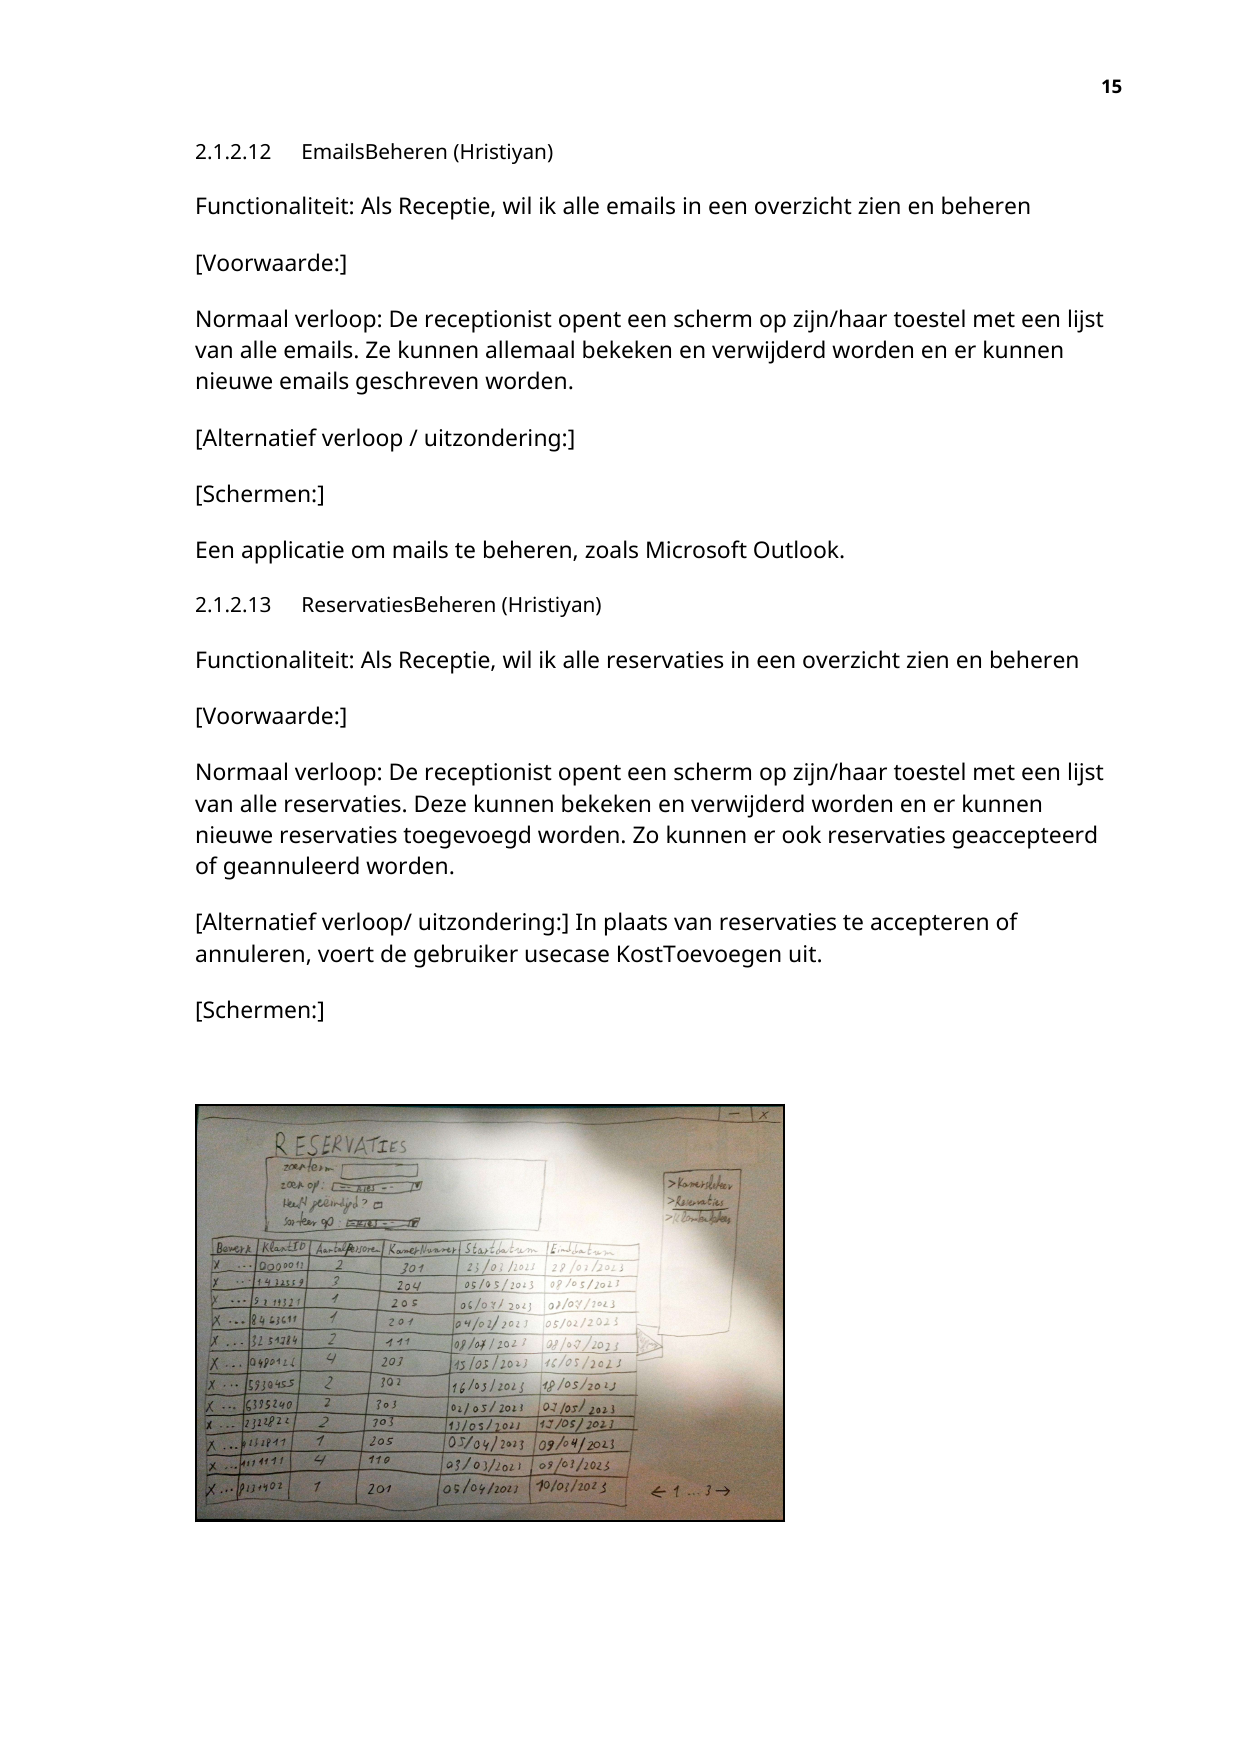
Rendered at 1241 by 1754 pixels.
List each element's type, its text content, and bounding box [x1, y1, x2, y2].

text [Schermen:] [195, 994, 1122, 1025]
text Normaal verloop: De receptionist opent een scherm op zijn/haar toestel met een lijst van alle reservaties. Deze kunnen bekeken en verwijderd worden en er kunnen nieuwe reservaties toegevoegd worden. Zo kunnen er ook reservaties geaccepteerd of geannuleerd worden. [195, 756, 1122, 881]
text [Alternatief verloop/ uitzondering:] In plaats van reservaties te accepteren of annuleren, voert de gebruiker usecase KostToevoegen uit. [195, 906, 1122, 969]
subtitle ReservatiesBeheren (Hristiyan) [195, 590, 1122, 619]
text [Schermen:] [195, 478, 1122, 509]
picture [197, 1106, 783, 1520]
text [Voorwaarde:] [195, 247, 1122, 278]
text Functionaliteit: Als Receptie, wil ik alle reservaties in een overzicht zien en beheren [195, 644, 1122, 675]
text Normaal verloop: De receptionist opent een scherm op zijn/haar toestel met een lijst van alle emails. Ze kunnen allemaal bekeken en verwijderd worden en er kunnen nieuwe emails geschreven worden. [195, 303, 1122, 397]
text Functionaliteit: Als Receptie, wil ik alle emails in een overzicht zien en beheren [195, 190, 1122, 222]
subtitle EmailsBeheren (Hristiyan) [195, 137, 1122, 165]
text [Voorwaarde:] [195, 700, 1122, 731]
text [Alternatief verloop / uitzondering:] [195, 422, 1122, 453]
text Een applicatie om mails te beheren, zoals Microsoft Outlook. [195, 534, 1122, 565]
